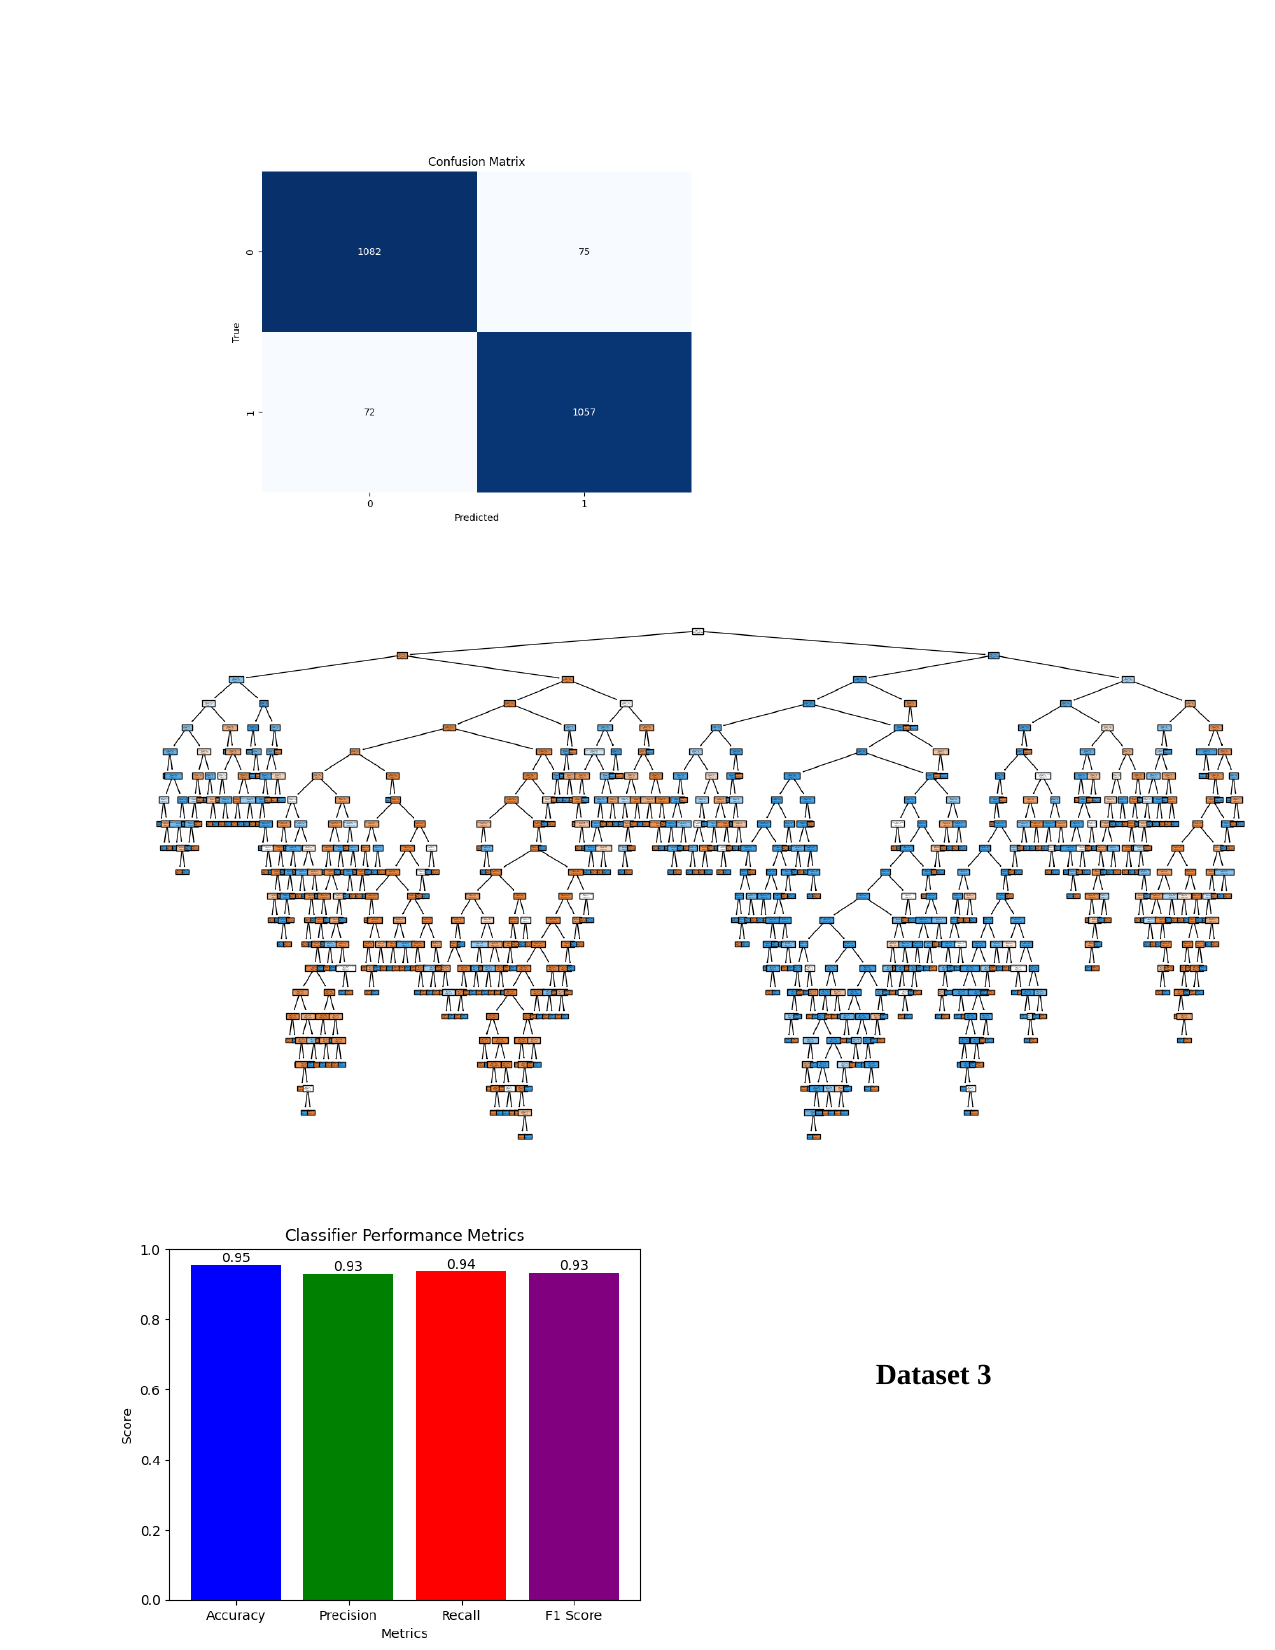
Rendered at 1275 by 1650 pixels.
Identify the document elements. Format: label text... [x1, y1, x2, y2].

picture [150, 612, 1249, 1155]
picture [111, 1219, 649, 1650]
picture [225, 150, 698, 529]
text Dataset 3 [649, 1357, 1125, 1391]
